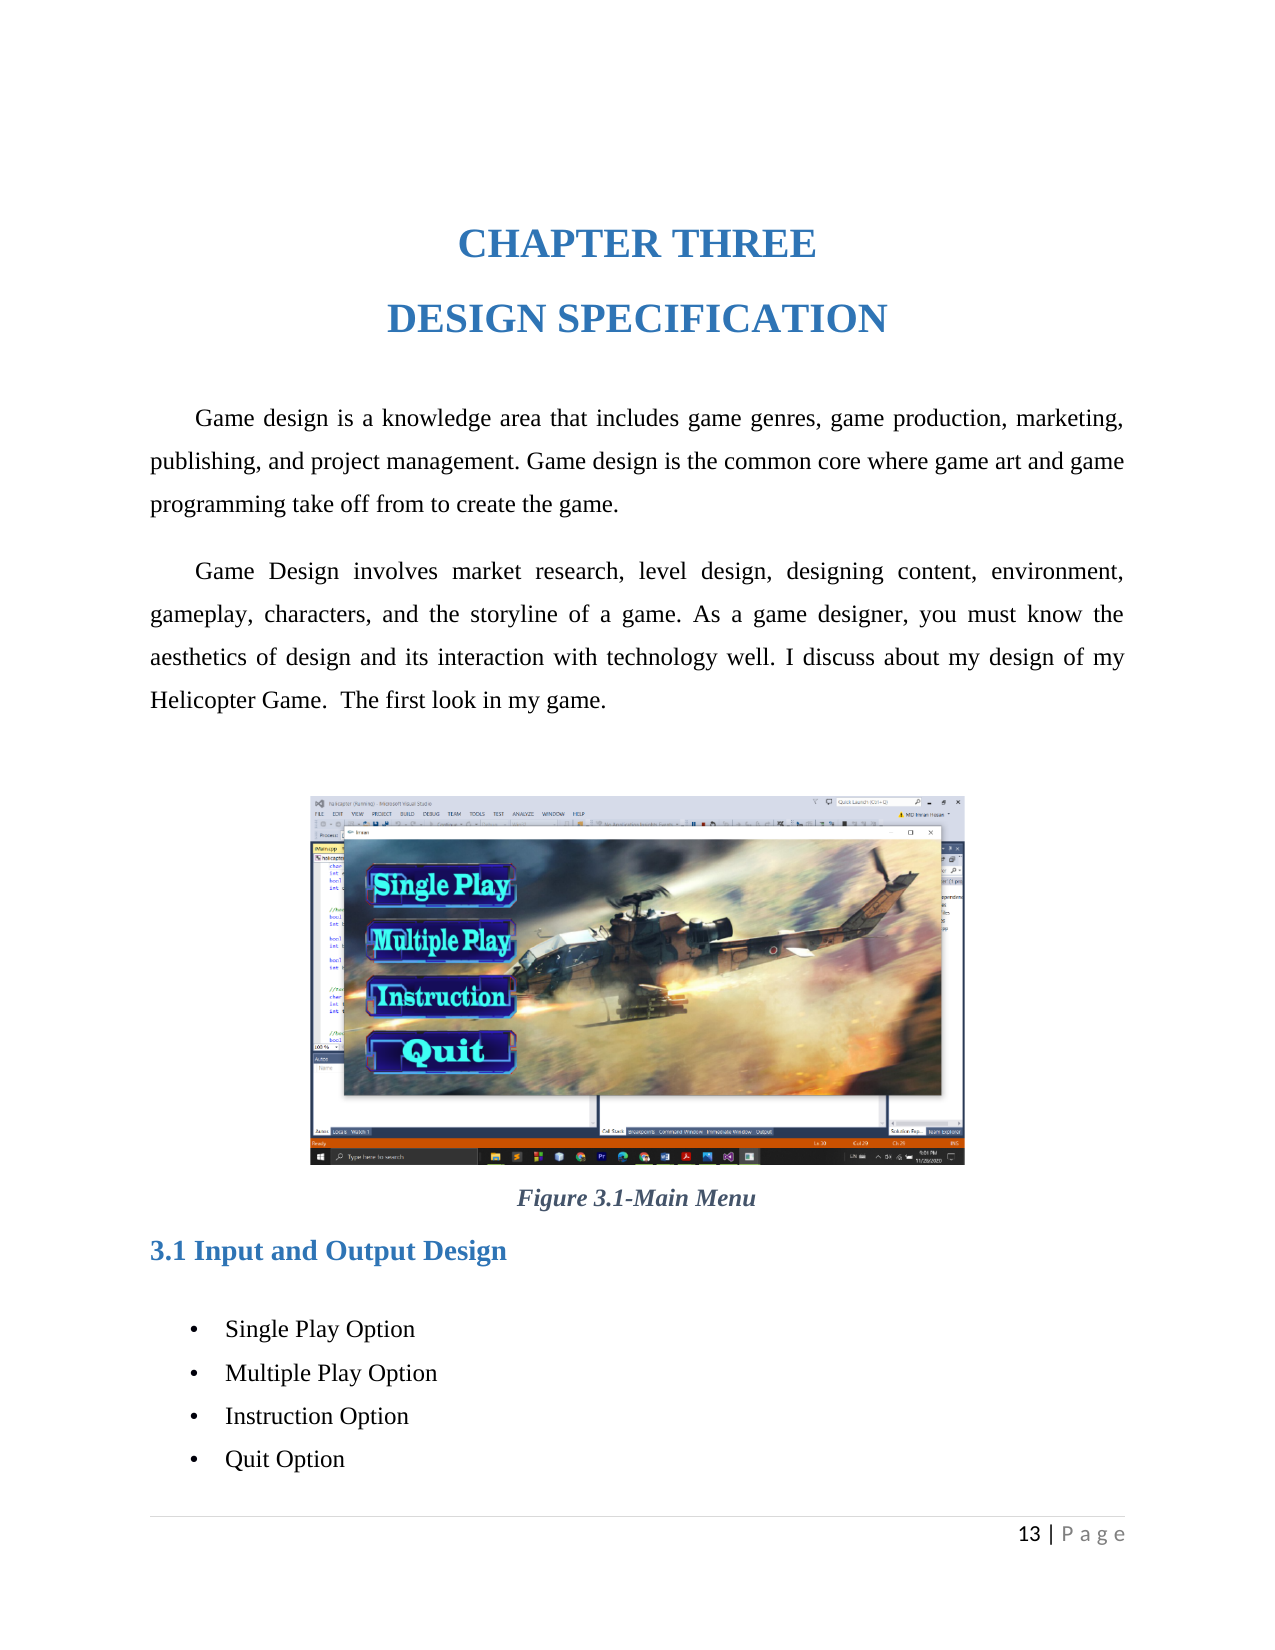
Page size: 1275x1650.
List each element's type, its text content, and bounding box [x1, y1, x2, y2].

list Single Play Option [187, 1314, 1125, 1343]
list Quit Option [187, 1444, 1125, 1473]
text Game design is a knowledge area that includes game genres, game production, marketing, publishing, and project management. Game design is the common core where game art and game programming take off from to create the game. [150, 403, 1125, 518]
text Game Design involves market research, level design, designing content, environment, gameplay, characters, and the storyline of a game. As a game designer, you must know the aesthetics of design and its interaction with technology well. I discuss about my design of my Helicopter Game. The first look in my game. [150, 556, 1125, 714]
picture [310, 796, 965, 1165]
subtitle CHAPTER THREE [150, 218, 1125, 266]
list Instruction Option [187, 1401, 1125, 1429]
subtitle 3.1 Input and Output Design [150, 1233, 1125, 1266]
subtitle DESIGN SPECIFICATION [150, 294, 1125, 342]
text Figure 3.1-Main Menu [150, 1183, 1125, 1212]
list Multiple Play Option [187, 1358, 1125, 1386]
